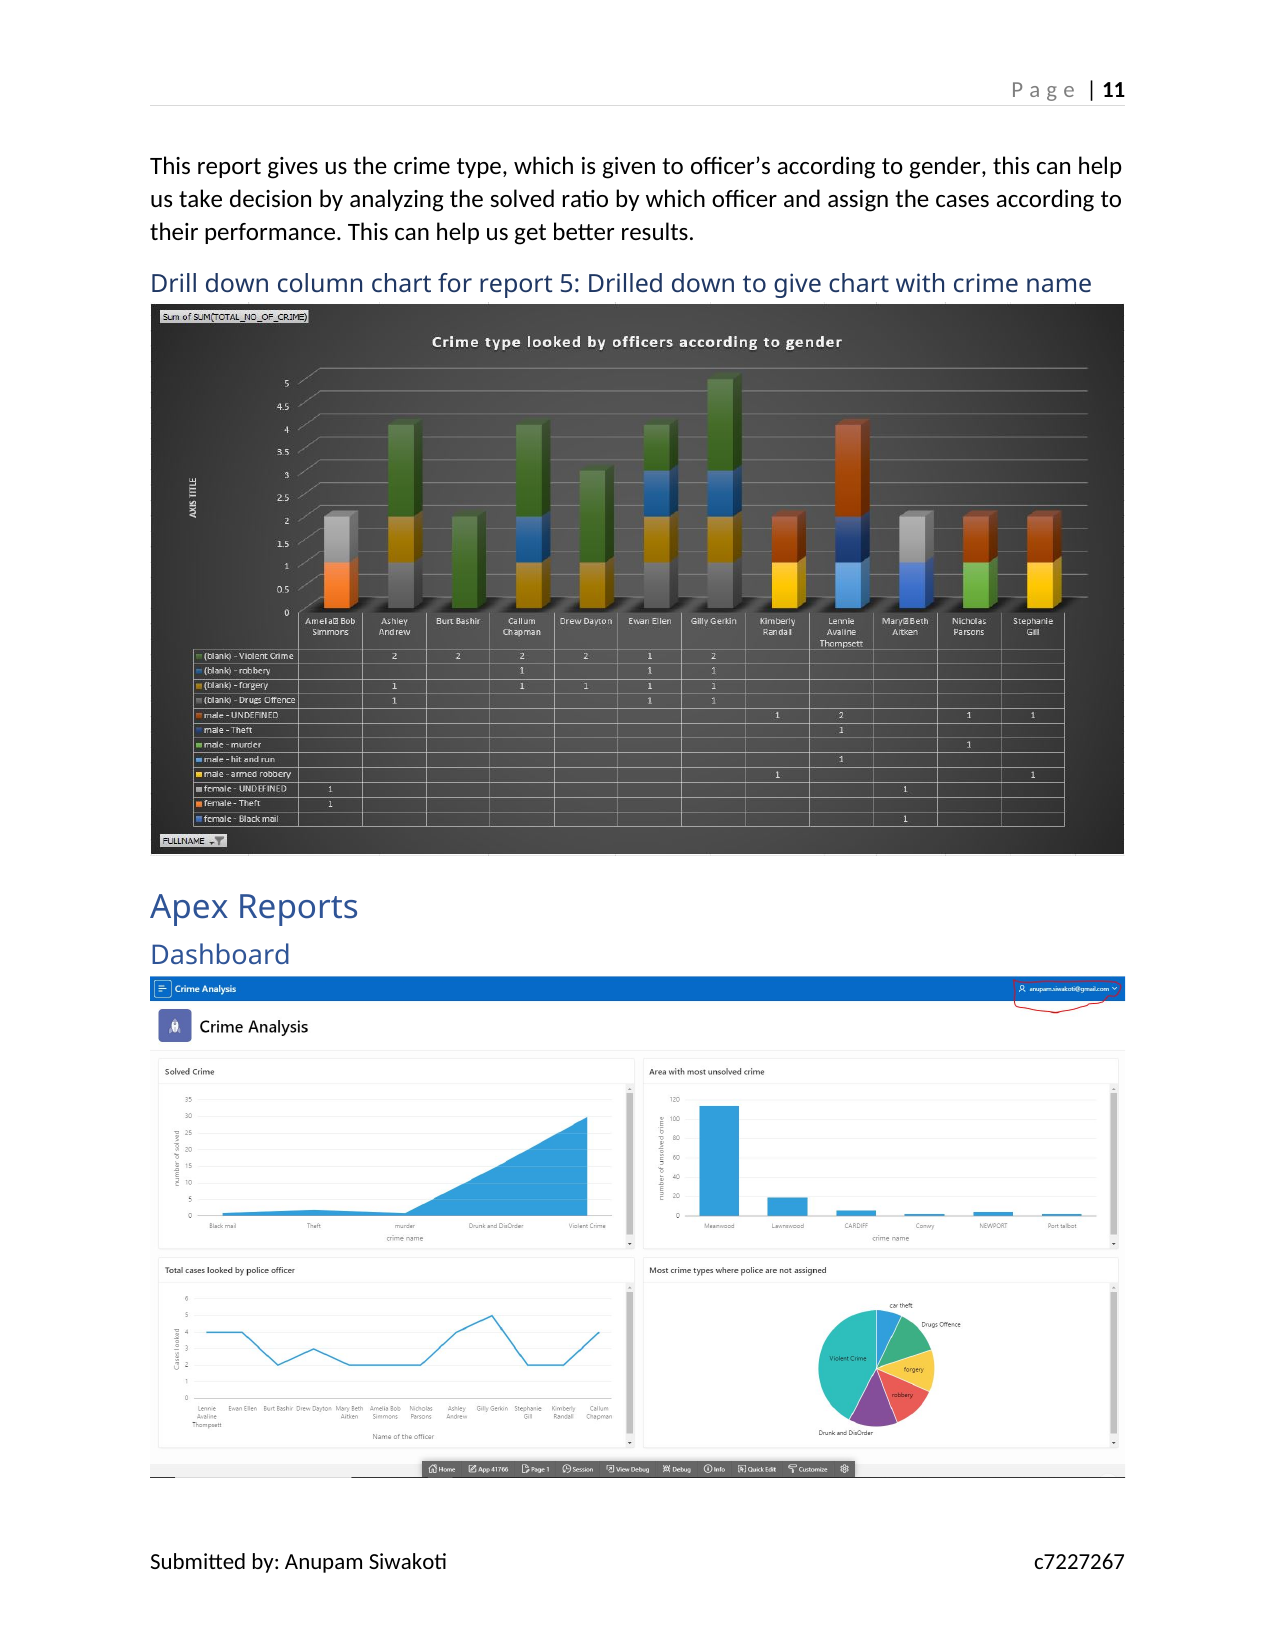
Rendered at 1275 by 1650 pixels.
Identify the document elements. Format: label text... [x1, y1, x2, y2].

subtitle Dashboard [150, 936, 1125, 973]
picture [150, 302, 1125, 856]
text This report gives us the crime type, which is given to officer’s according to gender, this can help us take decision by analyzing the solved ratio by which officer and assign the cases according to their performance. This can help us get better results. [150, 150, 1125, 246]
subtitle Drill down column chart for report 5: Drilled down to give chart with crime name [150, 265, 1125, 299]
picture [150, 975, 1125, 1478]
subtitle Apex Reports [150, 883, 1125, 928]
